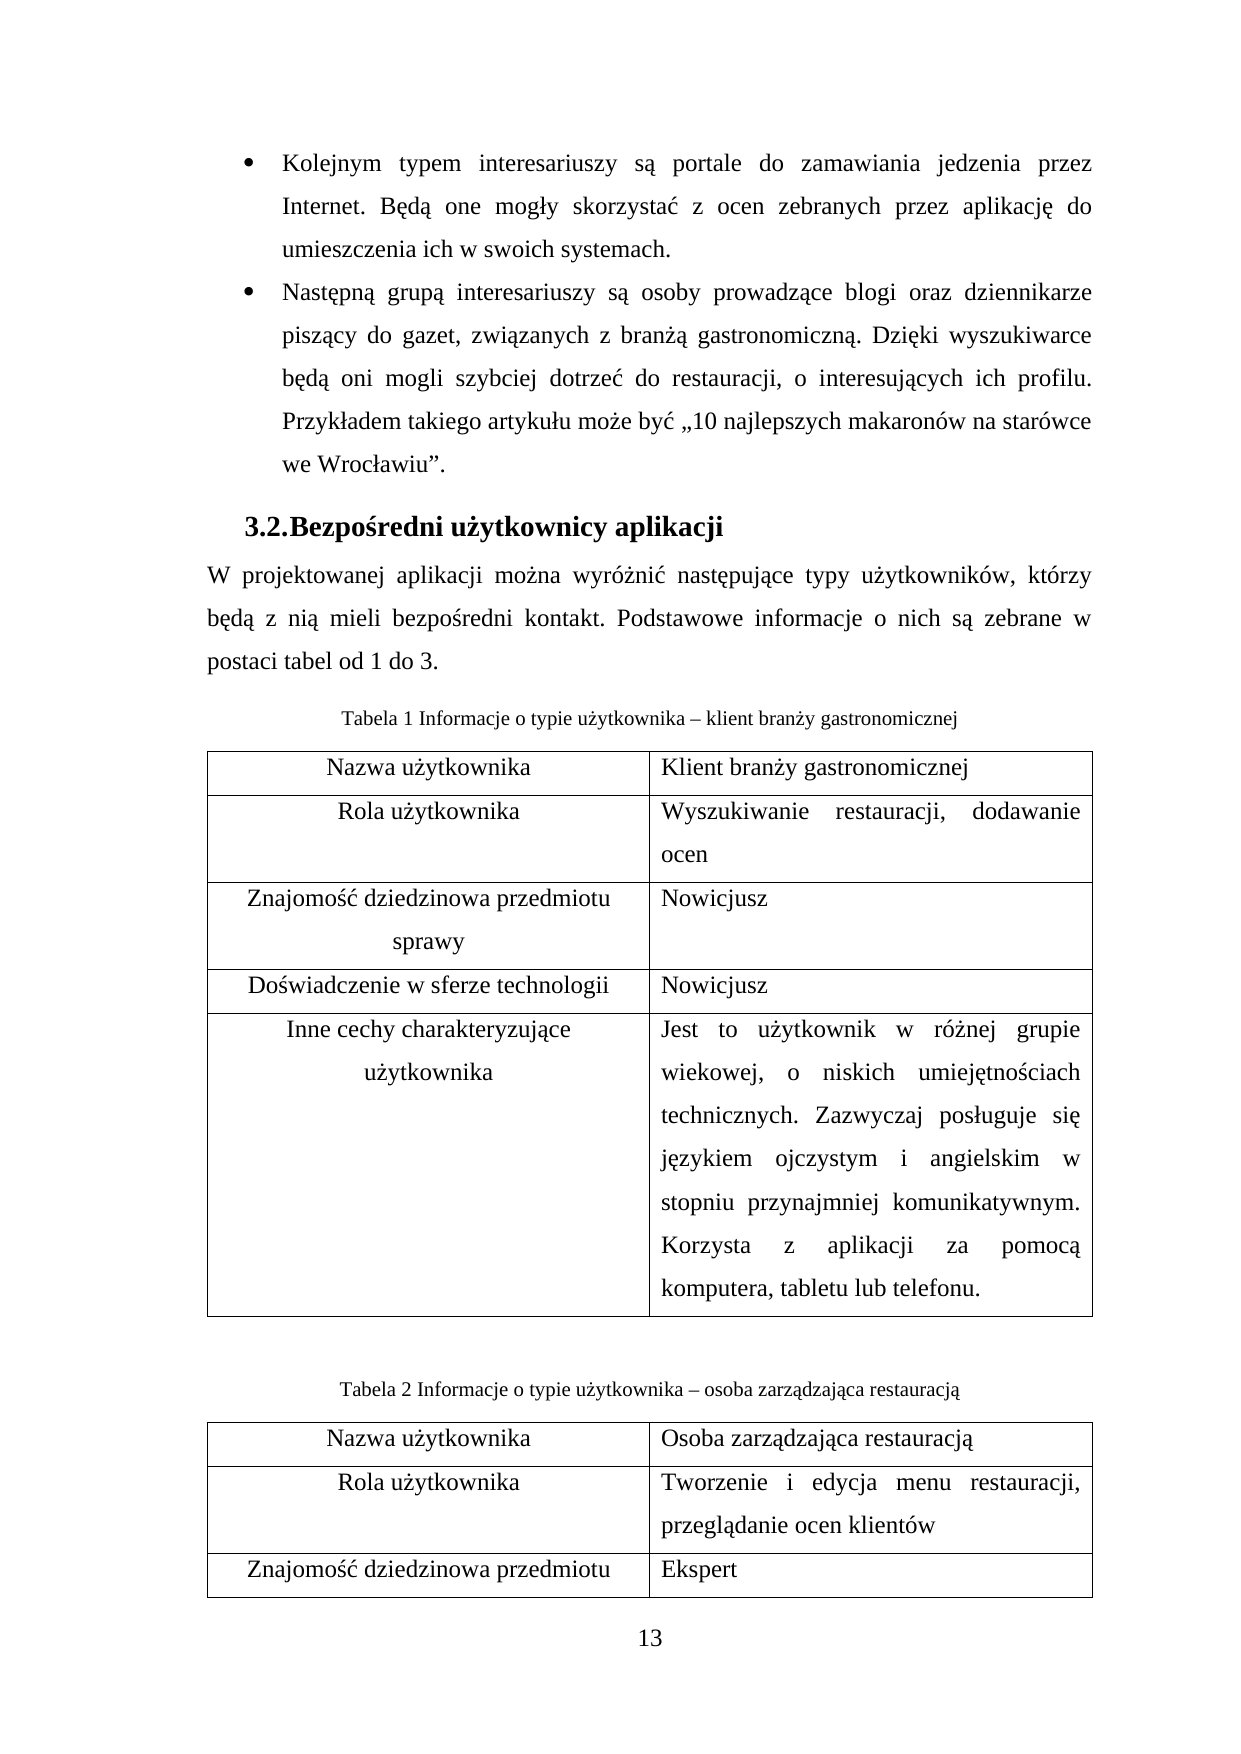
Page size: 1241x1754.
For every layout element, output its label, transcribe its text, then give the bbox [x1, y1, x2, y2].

list Kolejnym typem interesariuszy są portale do zamawiania jedzenia przez Internet. Będą one mogły skorzystać z ocen zebranych przez aplikację do umieszczenia ich w swoich systemach. [244, 148, 1092, 263]
list Następną grupą interesariuszy są osoby prowadzące blogi oraz dziennikarze piszący do gazet, związanych z branżą gastronomiczną. Dzięki wyszukiwarce będą oni mogli szybciej dotrzeć do restauracji, o interesujących ich profilu. Przykładem takiego artykułu może być „10 najlepszych makaronów na starówce we Wrocławiu”. [244, 277, 1092, 478]
text W projektowanej aplikacji można wyróżnić następujące typy użytkowników, którzy będą z nią mieli bezpośredni kontakt. Podstawowe informacje o nich są zebrane w postaci tabel od 1 do 3. [207, 560, 1092, 675]
table_cell Nowicjusz [650, 970, 1092, 1013]
table_cell Nowicjusz [650, 883, 1092, 969]
table_cell Rola użytkownika [208, 796, 649, 882]
table_header Nazwa użytkownika [208, 1423, 649, 1466]
table_cell Tworzenie i edycja menu restauracji, przeglądanie ocen klientów [650, 1467, 1092, 1553]
table_cell Inne cechy charakteryzujące użytkownika [208, 1014, 649, 1316]
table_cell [208, 1554, 649, 1597]
table_cell Jest to użytkownik w różnej grupie wiekowej, o niskich umiejętnościach technicznych. Zazwyczaj posługuje się językiem ojczystym i angielskim w stopniu przynajmniej komunikatywnym. Korzysta z aplikacji za pomocą komputera, tabletu lub telefonu. [650, 1014, 1092, 1316]
subtitle Bezpośredni użytkownicy aplikacji [244, 509, 1092, 543]
text Tabela 2 Informacje o typie użytkownika – osoba zarządzająca restauracją [207, 1377, 1092, 1401]
table_cell Ekspert [650, 1554, 1092, 1597]
table_header Klient branży gastronomicznej [650, 752, 1092, 795]
table_cell Doświadczenie w sferze technologii [208, 970, 649, 1013]
table_header Nazwa użytkownika [208, 752, 649, 795]
table_cell Rola użytkownika [208, 1467, 649, 1553]
table_cell Wyszukiwanie restauracji, dodawanie ocen [650, 796, 1092, 882]
table_cell Znajomość dziedzinowa przedmiotu sprawy [208, 883, 649, 969]
text Tabela 1 Informacje o typie użytkownika – klient branży gastronomicznej [207, 706, 1092, 730]
table_header Osoba zarządzająca restauracją [650, 1423, 1092, 1466]
